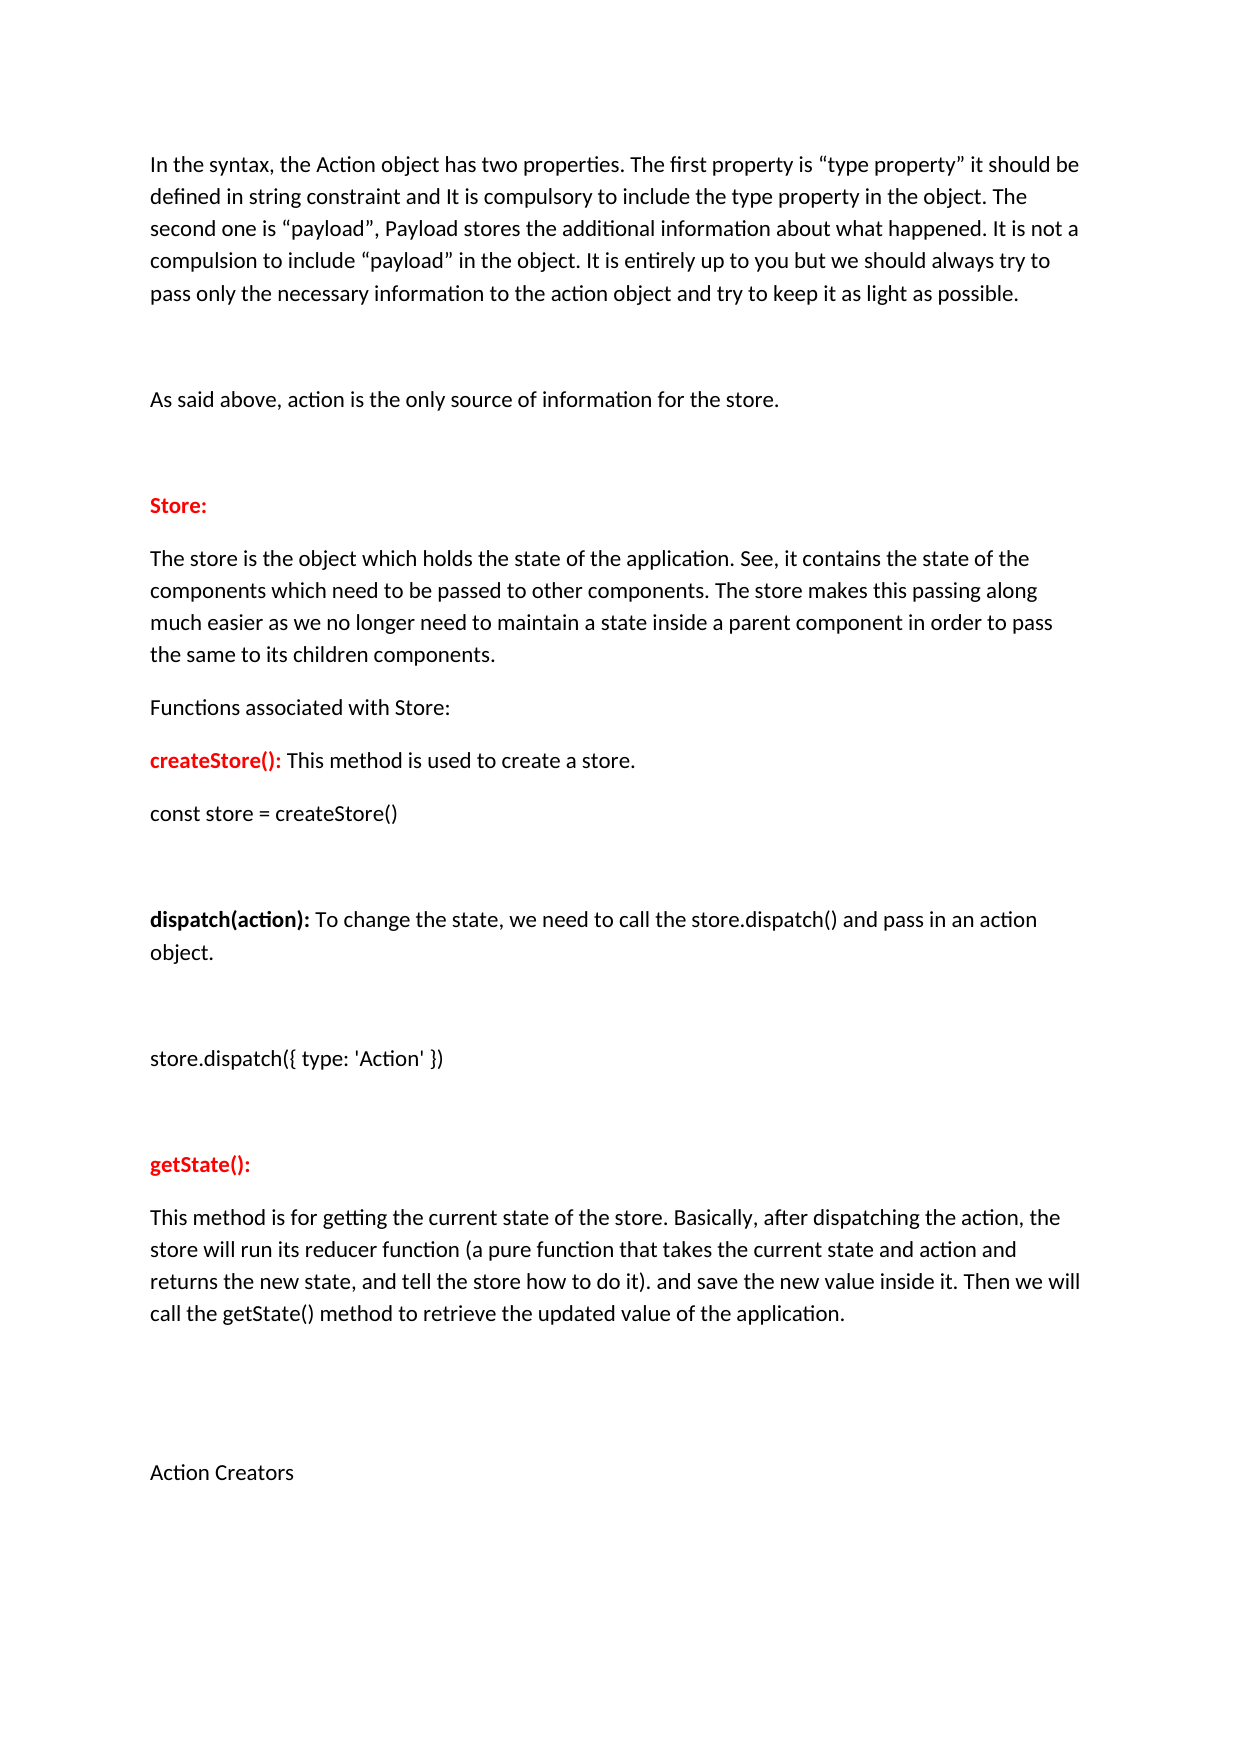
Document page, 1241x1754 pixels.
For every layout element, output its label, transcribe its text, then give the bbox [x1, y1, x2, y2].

text store.dispatch({ type: 'Action' }) [150, 1044, 1090, 1072]
text Store: [150, 491, 1090, 519]
text createStore(): This method is used to create a store. [150, 746, 1090, 774]
text getState(): [150, 1150, 1090, 1178]
text In the syntax, the Action object has two properties. The first property is “type property” it should be defined in string constraint and It is compulsory to include the type property in the object. The second one is “payload”, Payload stores the additional information about what happened. It is not a compulsion to include “payload” in the object. It is entirely up to you but we should always try to pass only the necessary information to the action object and try to keep it as light as possible. [150, 150, 1090, 307]
text The store is the object which holds the state of the application. See, it contains the state of the components which need to be passed to other components. The store makes this passing along much easier as we no longer need to maintain a state inside a parent component in order to pass the same to its children components. [150, 544, 1090, 668]
text dispatch(action): To change the state, we need to call the store.dispatch() and pass in an action object. [150, 906, 1090, 966]
text Functions associated with Store: [150, 693, 1090, 721]
text const store = createStore() [150, 799, 1090, 827]
text This method is for getting the current state of the store. Basically, after dispatching the action, the store will run its reducer function (a pure function that takes the current state and action and returns the new state, and tell the store how to do it). and save the new value inside it. Then we will call the getState() method to retrieve the updated value of the application. [150, 1203, 1090, 1327]
text Action Creators [150, 1458, 1090, 1486]
text As said above, action is the only source of information for the store. [150, 385, 1090, 413]
